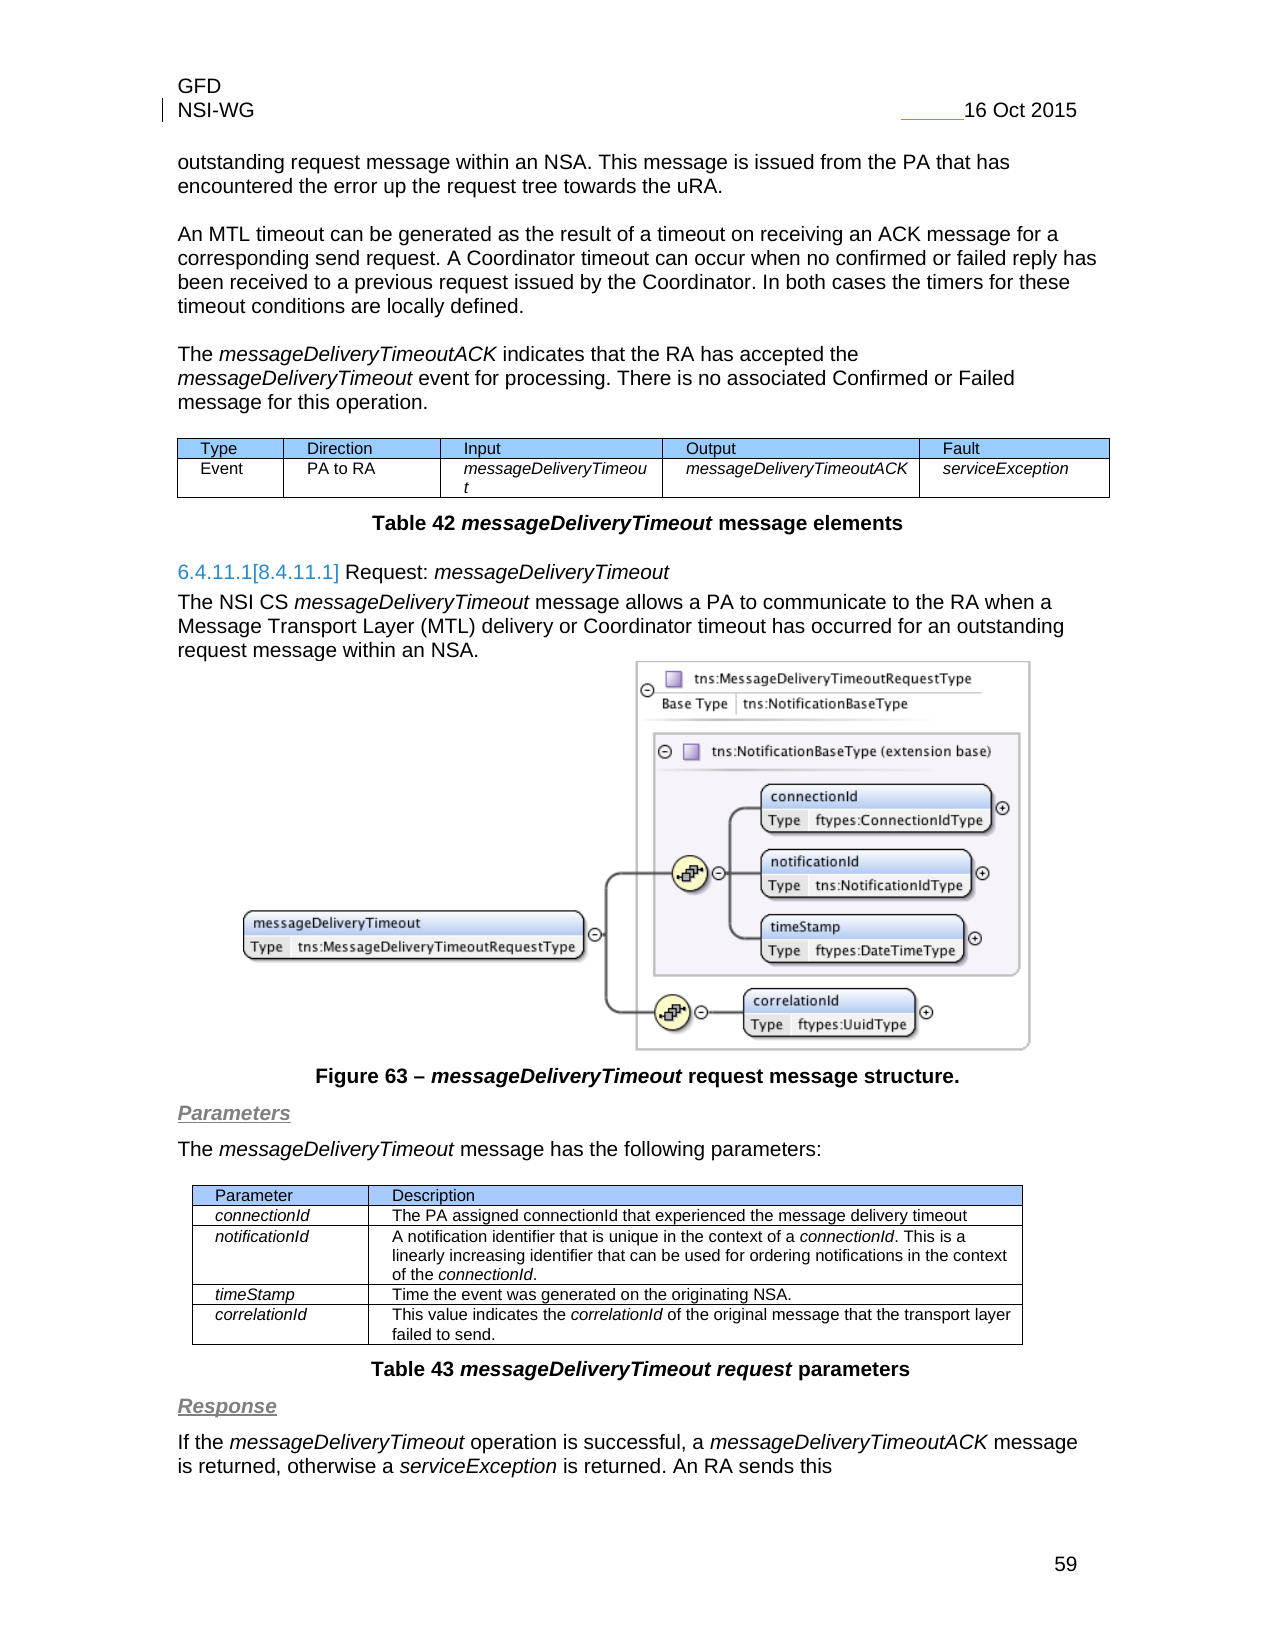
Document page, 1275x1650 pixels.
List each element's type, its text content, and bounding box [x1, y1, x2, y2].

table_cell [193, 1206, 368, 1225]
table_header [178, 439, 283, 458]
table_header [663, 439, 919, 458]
picture [243, 661, 1032, 1052]
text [177, 150, 1098, 198]
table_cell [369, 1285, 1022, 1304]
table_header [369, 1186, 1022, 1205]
text Table 43 messageDeliveryTimeout request parameters [177, 1357, 1098, 1381]
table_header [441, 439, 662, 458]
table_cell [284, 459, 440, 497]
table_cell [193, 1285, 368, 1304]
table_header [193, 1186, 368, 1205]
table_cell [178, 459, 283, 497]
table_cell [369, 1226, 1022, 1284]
text Response [177, 1393, 1098, 1417]
text An MTL timeout can be generated as the result of a timeout on receiving an ACK message for a corresponding send request. A Coordinator timeout can occur when no confirmed or failed reply has been received to a previous request issued by the Coordinator. In both cases the timers for these timeout conditions are locally defined. [177, 222, 1098, 318]
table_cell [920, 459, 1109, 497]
text Table 42 messageDeliveryTimeout message elements [177, 511, 1098, 534]
text The messageDeliveryTimeout message has the following parameters: [177, 1137, 1098, 1161]
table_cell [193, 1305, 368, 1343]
text The messageDeliveryTimeoutACK indicates that the RA has accepted the messageDeliveryTimeout event for processing. There is no associated Confirmed or Failed message for this operation. [177, 342, 1098, 413]
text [177, 1430, 1098, 1478]
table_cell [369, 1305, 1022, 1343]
subtitle Request: messageDeliveryTimeout [177, 559, 1098, 583]
text The NSI CS messageDeliveryTimeout message allows a PA to communicate to the RA when a Message Transport Layer (MTL) delivery or Coordinator timeout has occurred for an outstanding request message within an NSA. [177, 590, 1098, 662]
text Figure 63 – messageDeliveryTimeout request message structure. [177, 1064, 1098, 1088]
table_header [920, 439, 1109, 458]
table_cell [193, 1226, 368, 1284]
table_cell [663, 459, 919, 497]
text Parameters [177, 1101, 1098, 1124]
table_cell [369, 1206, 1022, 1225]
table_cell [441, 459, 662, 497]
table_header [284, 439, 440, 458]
